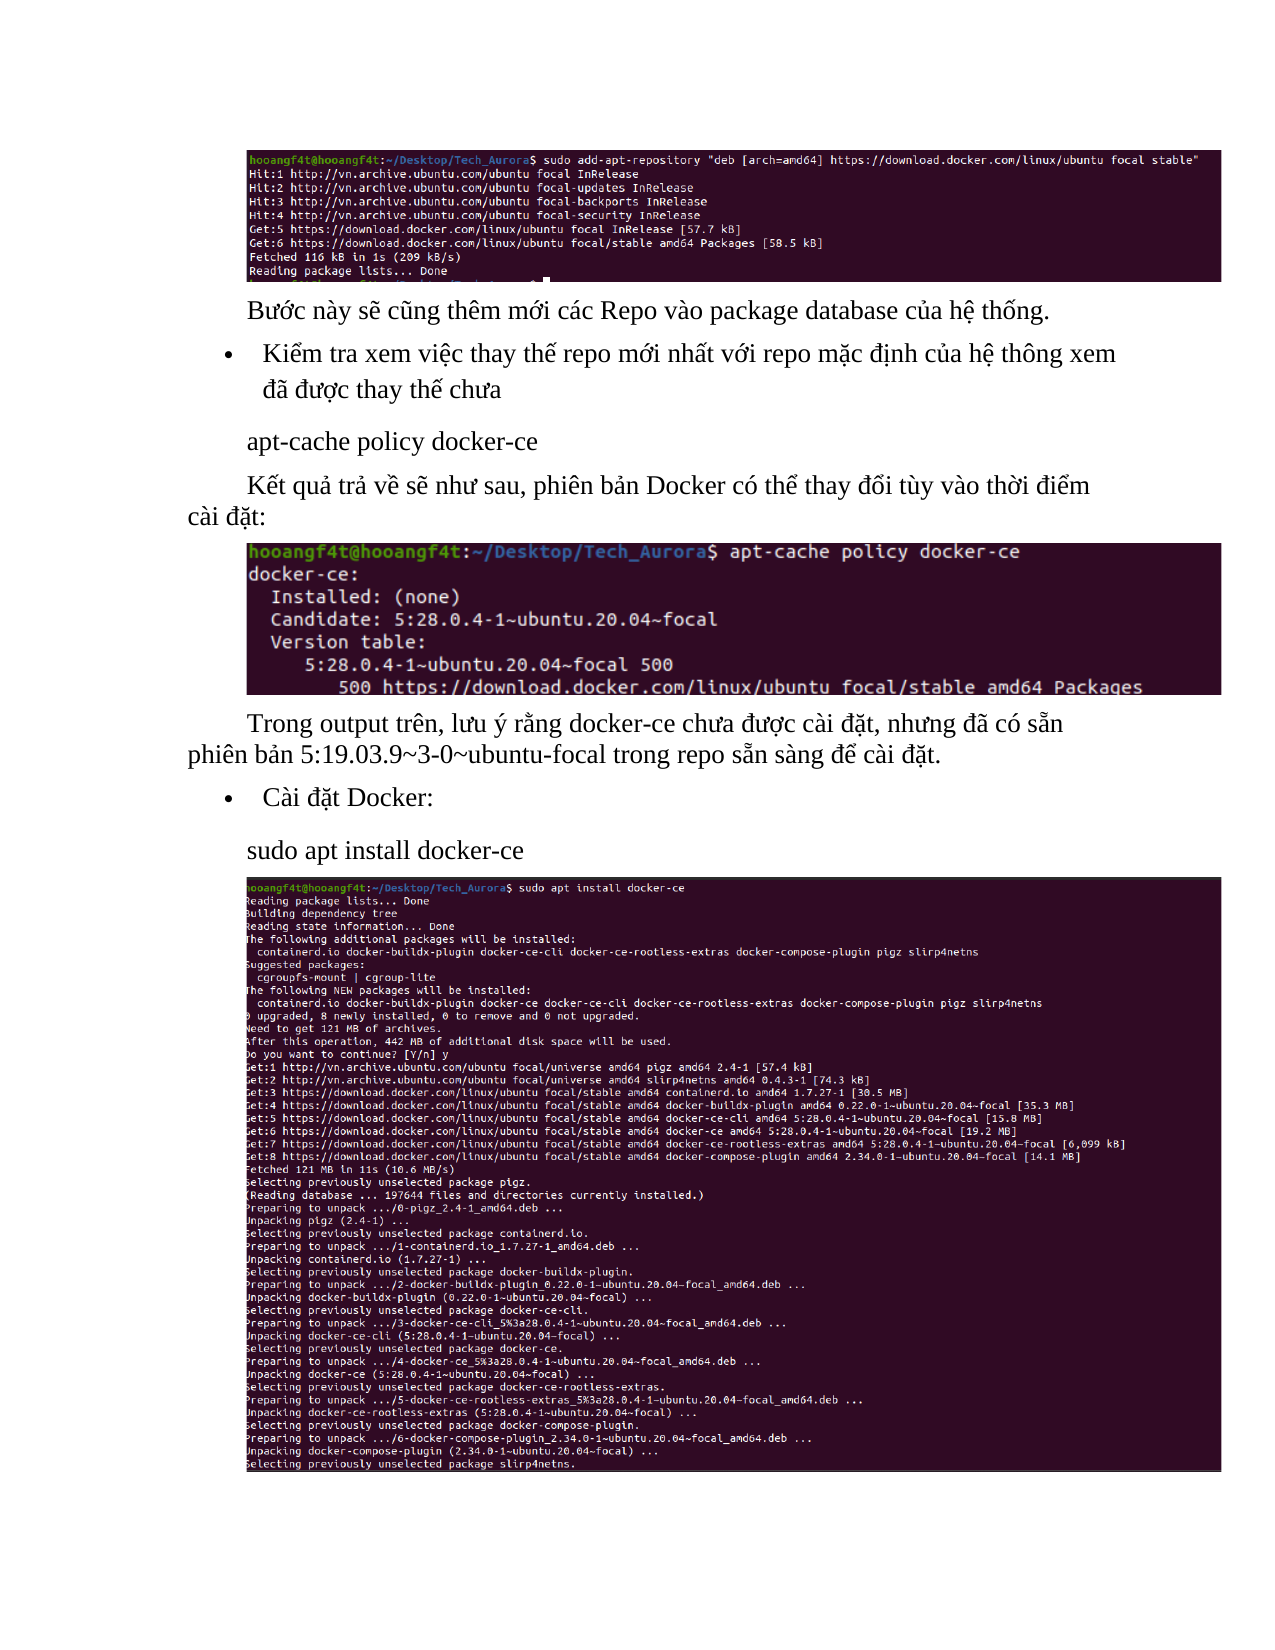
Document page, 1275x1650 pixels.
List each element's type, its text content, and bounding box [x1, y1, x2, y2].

text Trong output trên, lưu ý rằng docker-ce chưa được cài đặt, nhưng đã có sẵn phiên bản 5:19.03.9~3-0~ubuntu-focal trong repo sẵn sàng để cài đặt. [187, 707, 1125, 769]
text Kết quả trả về sẽ như sau, phiên bản Docker có thể thay đổi tùy vào thời điểm cài đặt: [187, 469, 1125, 531]
picture [246, 877, 1222, 1472]
text Bước này sẽ cũng thêm mới các Repo vào package database của hệ thống. [187, 294, 1125, 325]
list Cài đặt Docker: [225, 782, 1125, 813]
text apt-cache policy docker-ce [187, 426, 1125, 457]
picture [246, 543, 1222, 695]
text sudo apt install docker-ce [187, 834, 1125, 865]
list Kiểm tra xem việc thay thế repo mới nhất với repo mặc định của hệ thông xem đã được thay thế chưa [225, 337, 1125, 404]
picture [246, 150, 1222, 282]
